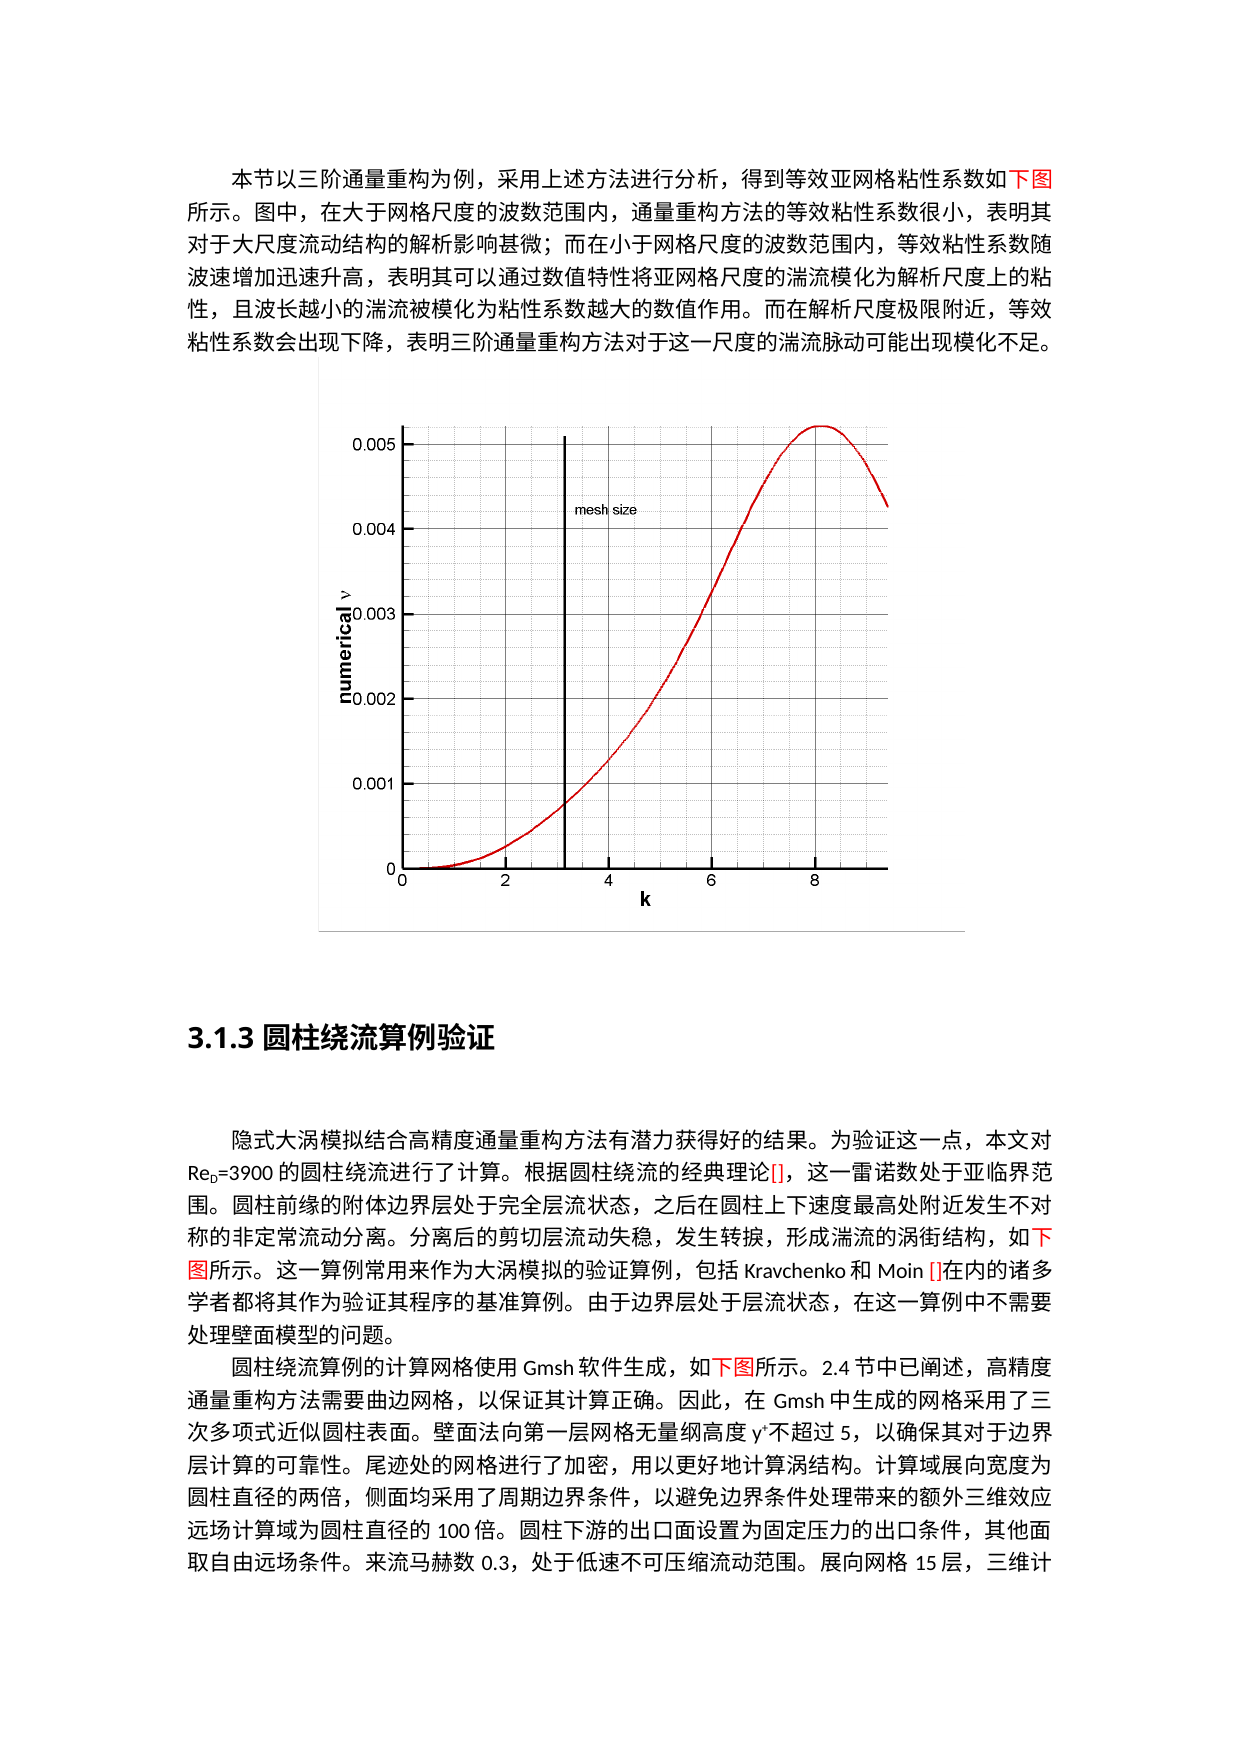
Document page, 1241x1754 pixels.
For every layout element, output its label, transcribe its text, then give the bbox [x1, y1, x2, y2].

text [187, 1350, 1053, 1577]
subtitle 3.1.3 圆柱绕流算例验证 [187, 1004, 1053, 1069]
text 隐式大涡模拟结合高精度通量重构方法有潜力获得好的结果。为验证这一点，本文对ReD=3900的圆柱绕流进行了计算。根据圆柱绕流的经典理论[]，这一雷诺数处于亚临界范围。圆柱前缘的附体边界层处于完全层流状态，之后在圆柱上下速度最高处附近发生不对称的非定常流动分离。分离后的剪切层流动失稳，发生转捩，形成湍流的涡街结构，如下图所示。这一算例常用来作为大涡模拟的验证算例，包括Kravchenko和Moin []在内的诸多学者都将其作为验证其程序的基准算例。由于边界层处于层流状态，在这一算例中不需要处理壁面模型的问题。 [187, 1122, 1053, 1350]
picture [318, 357, 965, 932]
text 本节以三阶通量重构为例，采用上述方法进行分析，得到等效亚网格粘性系数如下图所示。图中，在大于网格尺度的波数范围内，通量重构方法的等效粘性系数很小，表明其对于大尺度流动结构的解析影响甚微；而在小于网格尺度的波数范围内，等效粘性系数随波速增加迅速升高，表明其可以通过数值特性将亚网格尺度的湍流模化为解析尺度上的粘性，且波长越小的湍流被模化为粘性系数越大的数值作用。而在解析尺度极限附近，等效粘性系数会出现下降，表明三阶通量重构方法对于这一尺度的湍流脉动可能出现模化不足。 [187, 162, 1053, 357]
